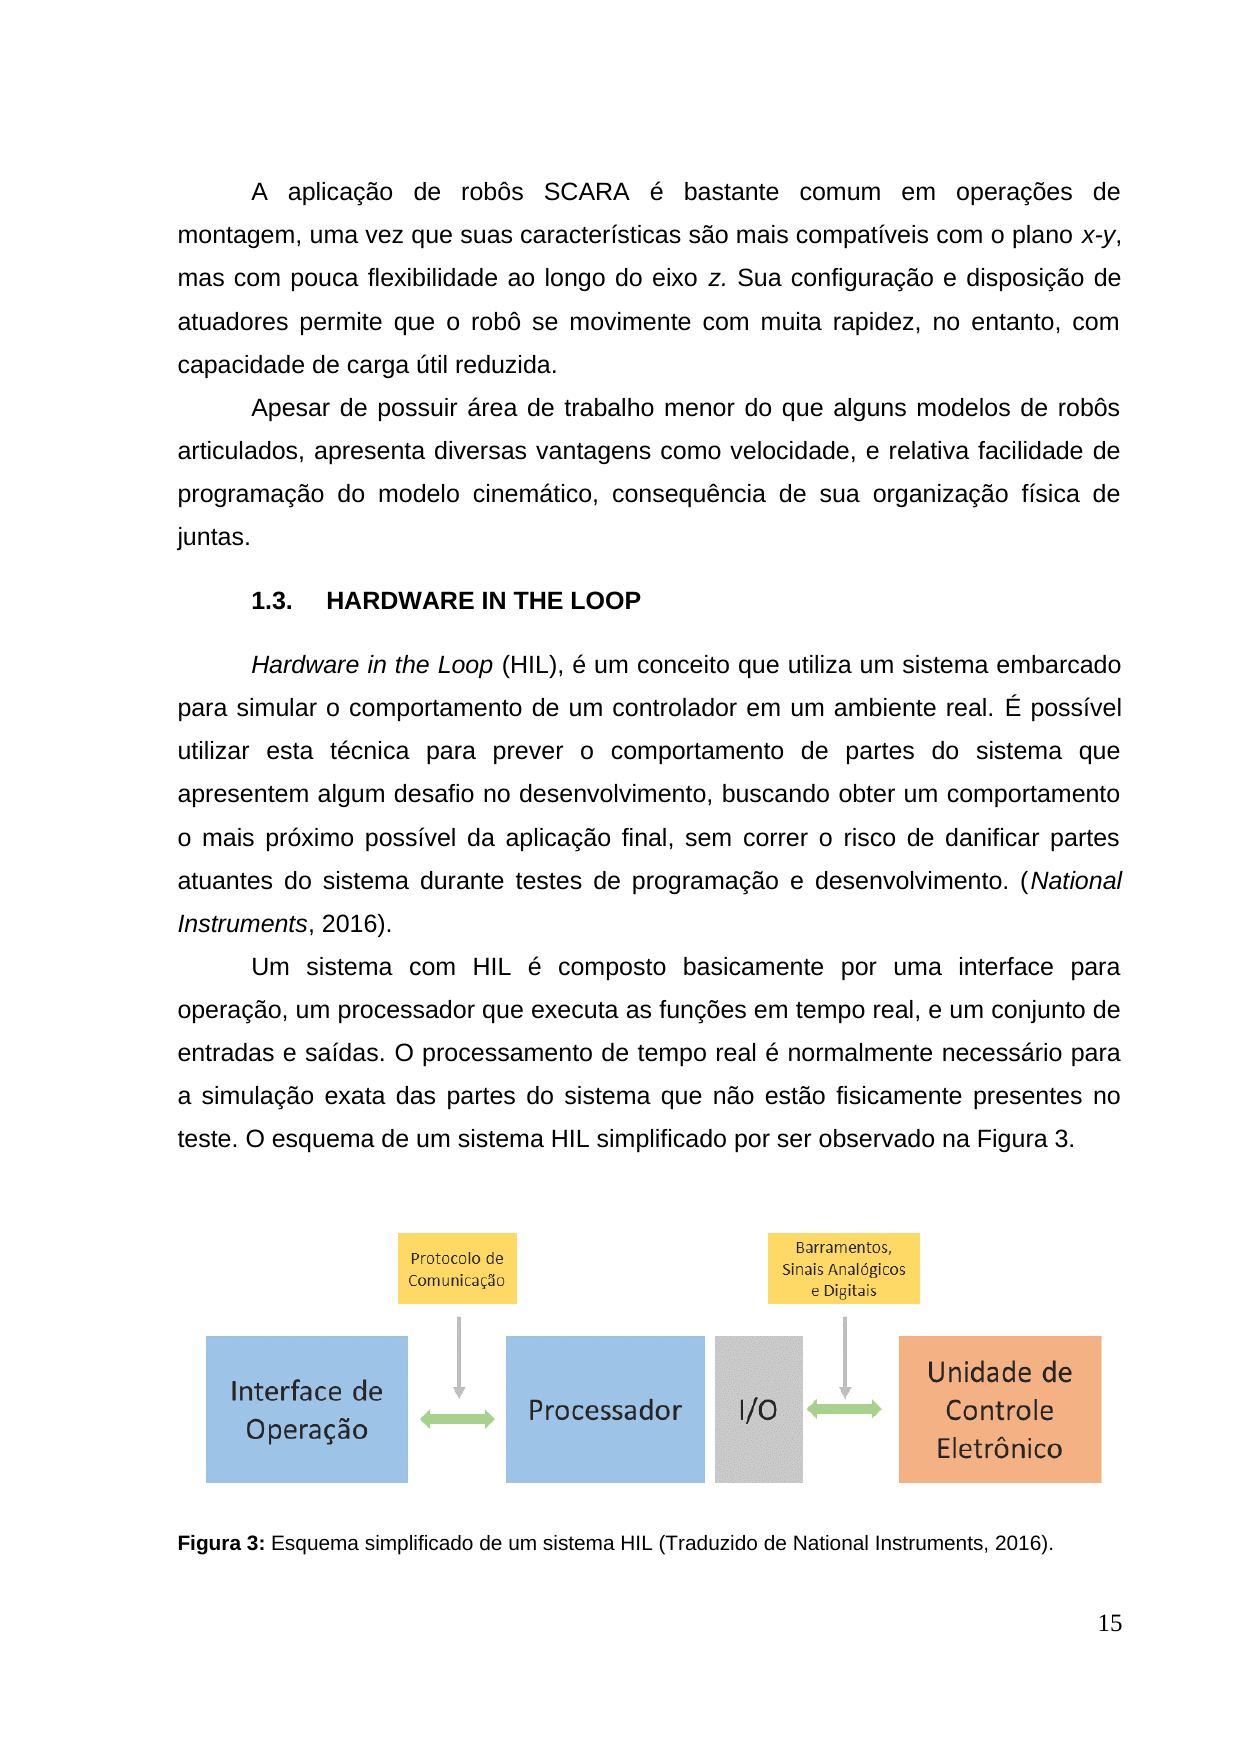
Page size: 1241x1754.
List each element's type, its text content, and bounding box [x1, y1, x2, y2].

text A aplicação de robôs SCARA é bastante comum em operações de montagem, uma vez que suas características são mais compatíveis com o plano x-y, mas com pouca flexibilidade ao longo do eixo z. Sua configuração e disposição de atuadores permite que o robô se movimente com muita rapidez, no entanto, com capacidade de carga útil reduzida. [177, 177, 1122, 378]
text Apesar de possuir área de trabalho menor do que alguns modelos de robôs articulados, apresenta diversas vantagens como velocidade, e relativa facilidade de programação do modelo cinemático, consequência de sua organização física de juntas. [177, 393, 1122, 551]
picture [177, 1210, 1123, 1506]
text Um sistema com HIL é composto basicamente por uma interface para operação, um processador que executa as funções em tempo real, e um conjunto de entradas e saídas. O processamento de tempo real é normalmente necessário para a simulação exata das partes do sistema que não estão fisicamente presentes no teste. O esquema de um sistema HIL simplificado por ser observado na Figura 3. [177, 952, 1122, 1153]
text Hardware in the Loop (HIL), é um conceito que utiliza um sistema embarcado para simular o comportamento de um controlador em um ambiente real. É possível utilizar esta técnica para prever o comportamento de partes do sistema que apresentem algum desafio no desenvolvimento, buscando obter um comportamento o mais próximo possível da aplicação final, sem correr o risco de danificar partes atuantes do sistema durante testes de programação e desenvolvimento. (National Instruments, 2016). [177, 650, 1122, 938]
text Figura 3: Esquema simplificado de um sistema HIL (Traduzido de National Instruments, 2016). [177, 1531, 1122, 1554]
list HARDWARE IN THE LOOP [251, 586, 1122, 615]
